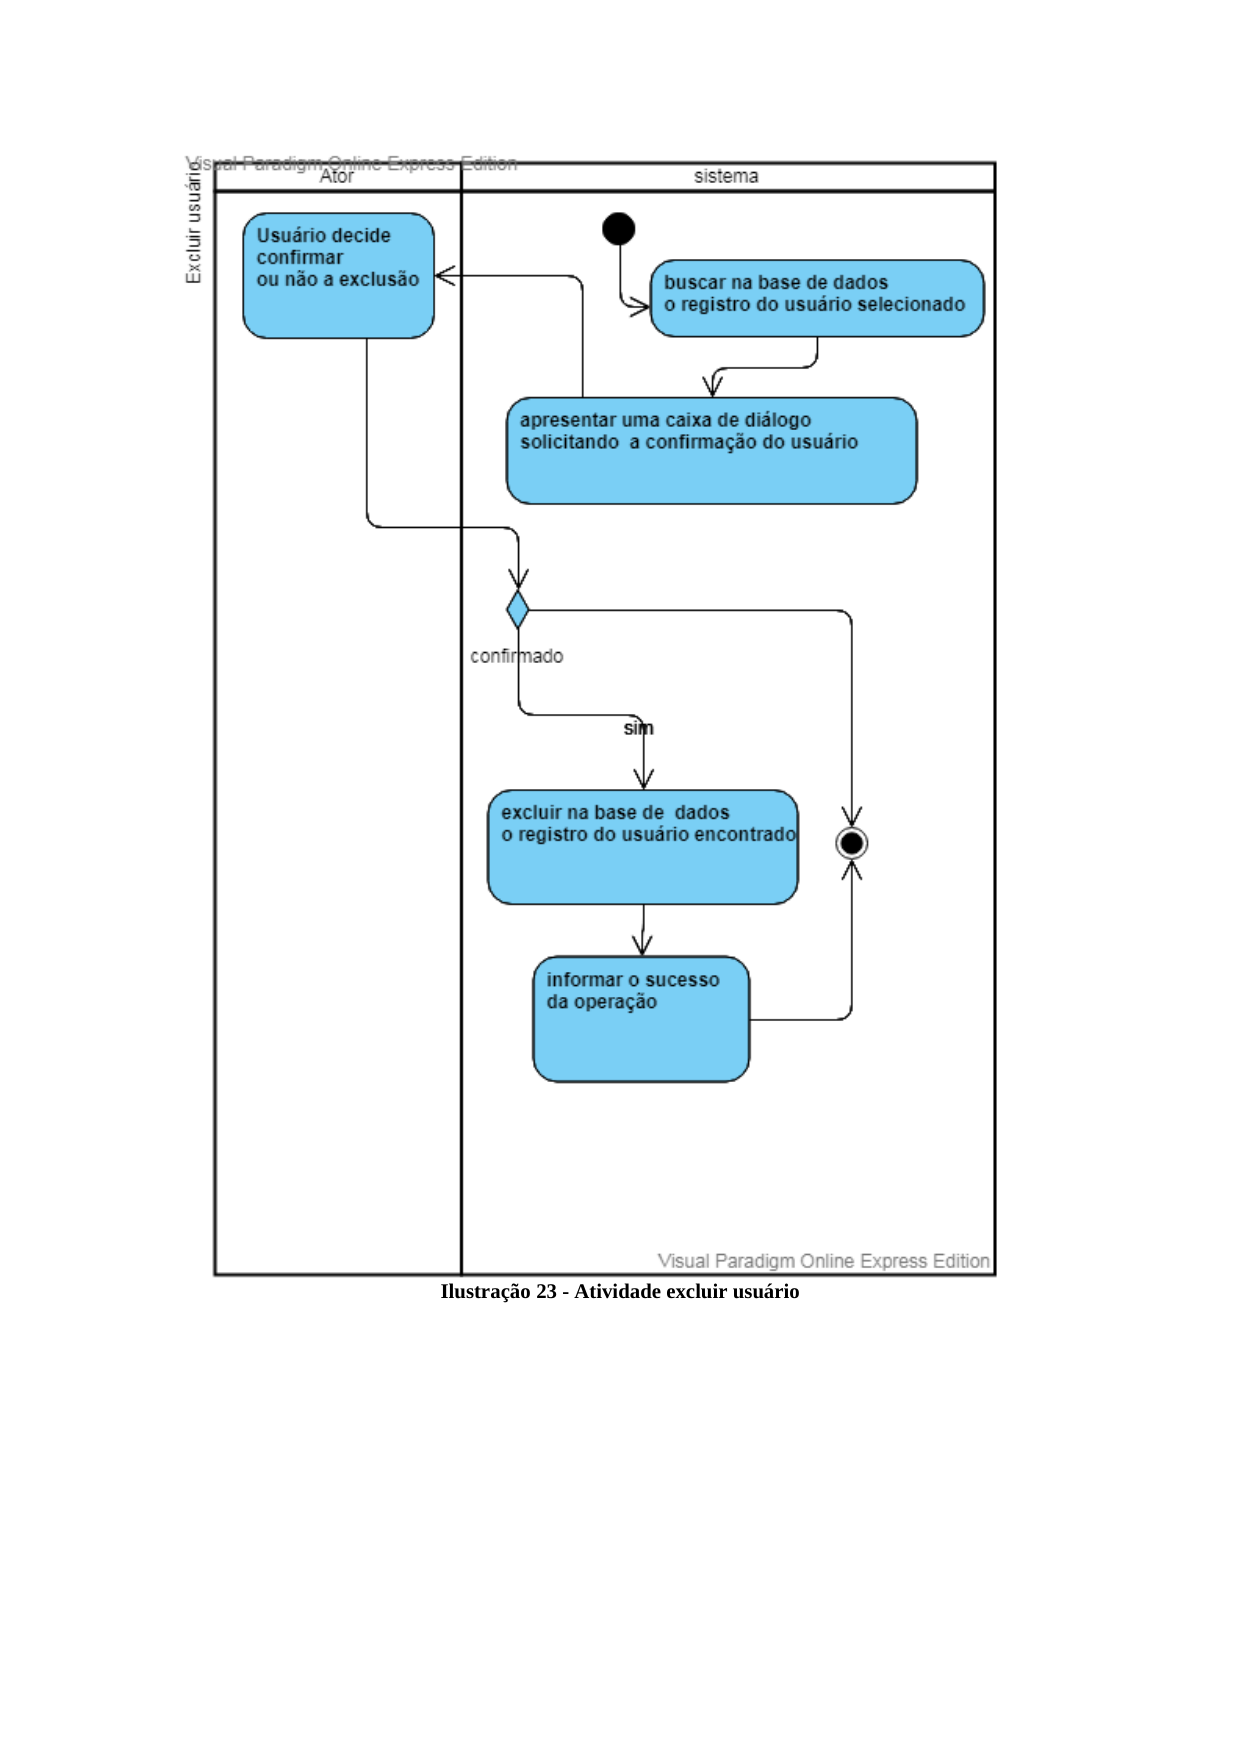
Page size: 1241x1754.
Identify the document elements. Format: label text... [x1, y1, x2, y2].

text Ilustração 23 - Atividade excluir usuário [177, 1279, 1063, 1303]
picture [177, 147, 1000, 1279]
